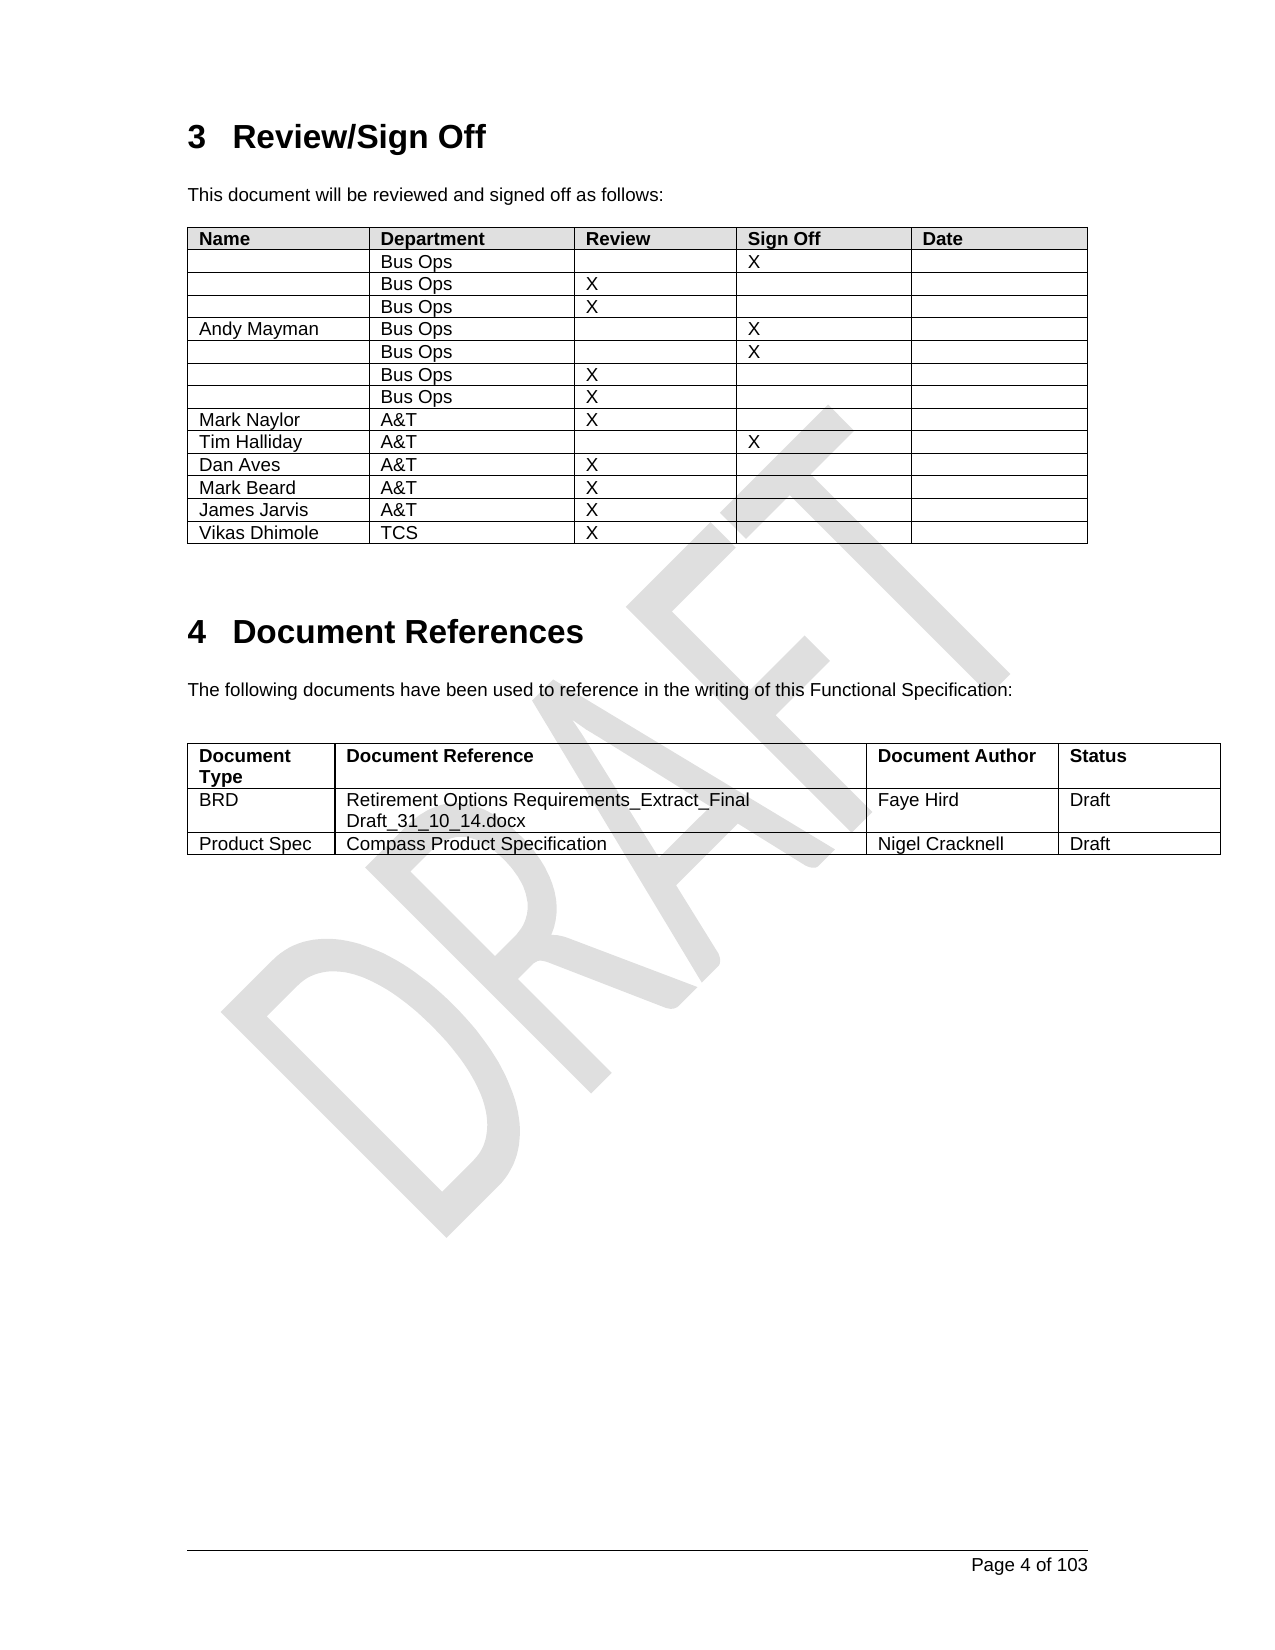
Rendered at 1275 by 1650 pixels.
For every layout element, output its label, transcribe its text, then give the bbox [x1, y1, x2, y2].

table_header Review [575, 228, 736, 249]
table_header Date [912, 228, 1087, 249]
table_cell [188, 296, 369, 317]
table_cell Compass Product Specification [336, 833, 866, 854]
table_cell X [575, 476, 736, 498]
table_cell Draft [1059, 789, 1220, 832]
table_cell [912, 522, 1087, 543]
subtitle Review/Sign Off [187, 117, 1088, 156]
table_cell [737, 522, 911, 543]
table_header Sign Off [737, 228, 911, 249]
table_cell Draft [1059, 833, 1220, 854]
table_cell [912, 386, 1087, 408]
table_cell [188, 386, 369, 408]
table_cell Bus Ops [370, 296, 574, 317]
table_cell [912, 341, 1087, 362]
table_cell Mark Naylor [188, 409, 369, 430]
table_cell Bus Ops [370, 318, 574, 340]
table_cell A&T [370, 476, 574, 498]
table_cell X [575, 522, 736, 543]
table_cell [912, 364, 1087, 385]
table_cell Faye Hird [867, 789, 1058, 832]
table_cell X [575, 409, 736, 430]
table_cell [188, 364, 369, 385]
table_cell A&T [370, 499, 574, 521]
table_cell Vikas Dhimole [188, 522, 369, 543]
table_cell [912, 273, 1087, 294]
table_cell Tim Halliday [188, 431, 369, 453]
table_cell Product Spec [188, 833, 334, 854]
table_cell [912, 476, 1087, 498]
table_cell [575, 431, 736, 453]
table_cell BRD [188, 789, 334, 832]
table_cell [737, 499, 911, 521]
table_cell [912, 499, 1087, 521]
table_cell [912, 454, 1087, 475]
table_cell A&T [370, 454, 574, 475]
table_cell X [575, 454, 736, 475]
table_cell X [737, 318, 911, 340]
table_cell [912, 296, 1087, 317]
table_header Document Reference [336, 744, 866, 787]
table_cell [737, 273, 911, 294]
table_cell [575, 250, 736, 272]
table_cell [737, 386, 911, 408]
table_cell X [575, 296, 736, 317]
table_cell [188, 250, 369, 272]
table_cell [737, 409, 911, 430]
table_cell [737, 364, 911, 385]
table_cell TCS [370, 522, 574, 543]
text This document will be reviewed and signed off as follows: [187, 184, 1088, 205]
table_cell A&T [370, 431, 574, 453]
table_cell [188, 341, 369, 362]
table_cell X [737, 341, 911, 362]
table_cell [575, 318, 736, 340]
table_cell A&T [370, 409, 574, 430]
table_cell X [575, 364, 736, 385]
table_cell [912, 250, 1087, 272]
table_cell [737, 296, 911, 317]
table_cell Mark Beard [188, 476, 369, 498]
subtitle Document References [187, 612, 1088, 651]
table_cell Bus Ops [370, 250, 574, 272]
table_cell [737, 476, 911, 498]
table_cell Dan Aves [188, 454, 369, 475]
table_cell [912, 409, 1087, 430]
table_cell X [575, 386, 736, 408]
table_cell [737, 454, 911, 475]
table_cell X [575, 273, 736, 294]
text The following documents have been used to reference in the writing of this Functional Specification: [187, 679, 1088, 700]
table_cell [188, 273, 369, 294]
table_header Department [370, 228, 574, 249]
table_cell Retirement Options Requirements_Extract_Final Draft_31_10_14.docx [336, 789, 866, 832]
table_header Name [188, 228, 369, 249]
table_cell Bus Ops [370, 386, 574, 408]
table_cell Andy Mayman [188, 318, 369, 340]
table_cell [575, 341, 736, 362]
table_cell James Jarvis [188, 499, 369, 521]
table_cell X [737, 250, 911, 272]
table_header Document Type [188, 744, 334, 787]
table_header Status [1059, 744, 1220, 787]
table_cell X [575, 499, 736, 521]
table_cell Nigel Cracknell [867, 833, 1058, 854]
table_cell [912, 318, 1087, 340]
table_cell Bus Ops [370, 364, 574, 385]
table_cell [912, 431, 1087, 453]
table_header Document Author [867, 744, 1058, 787]
table_cell Bus Ops [370, 341, 574, 362]
table_cell Bus Ops [370, 273, 574, 294]
table_cell X [737, 431, 911, 453]
